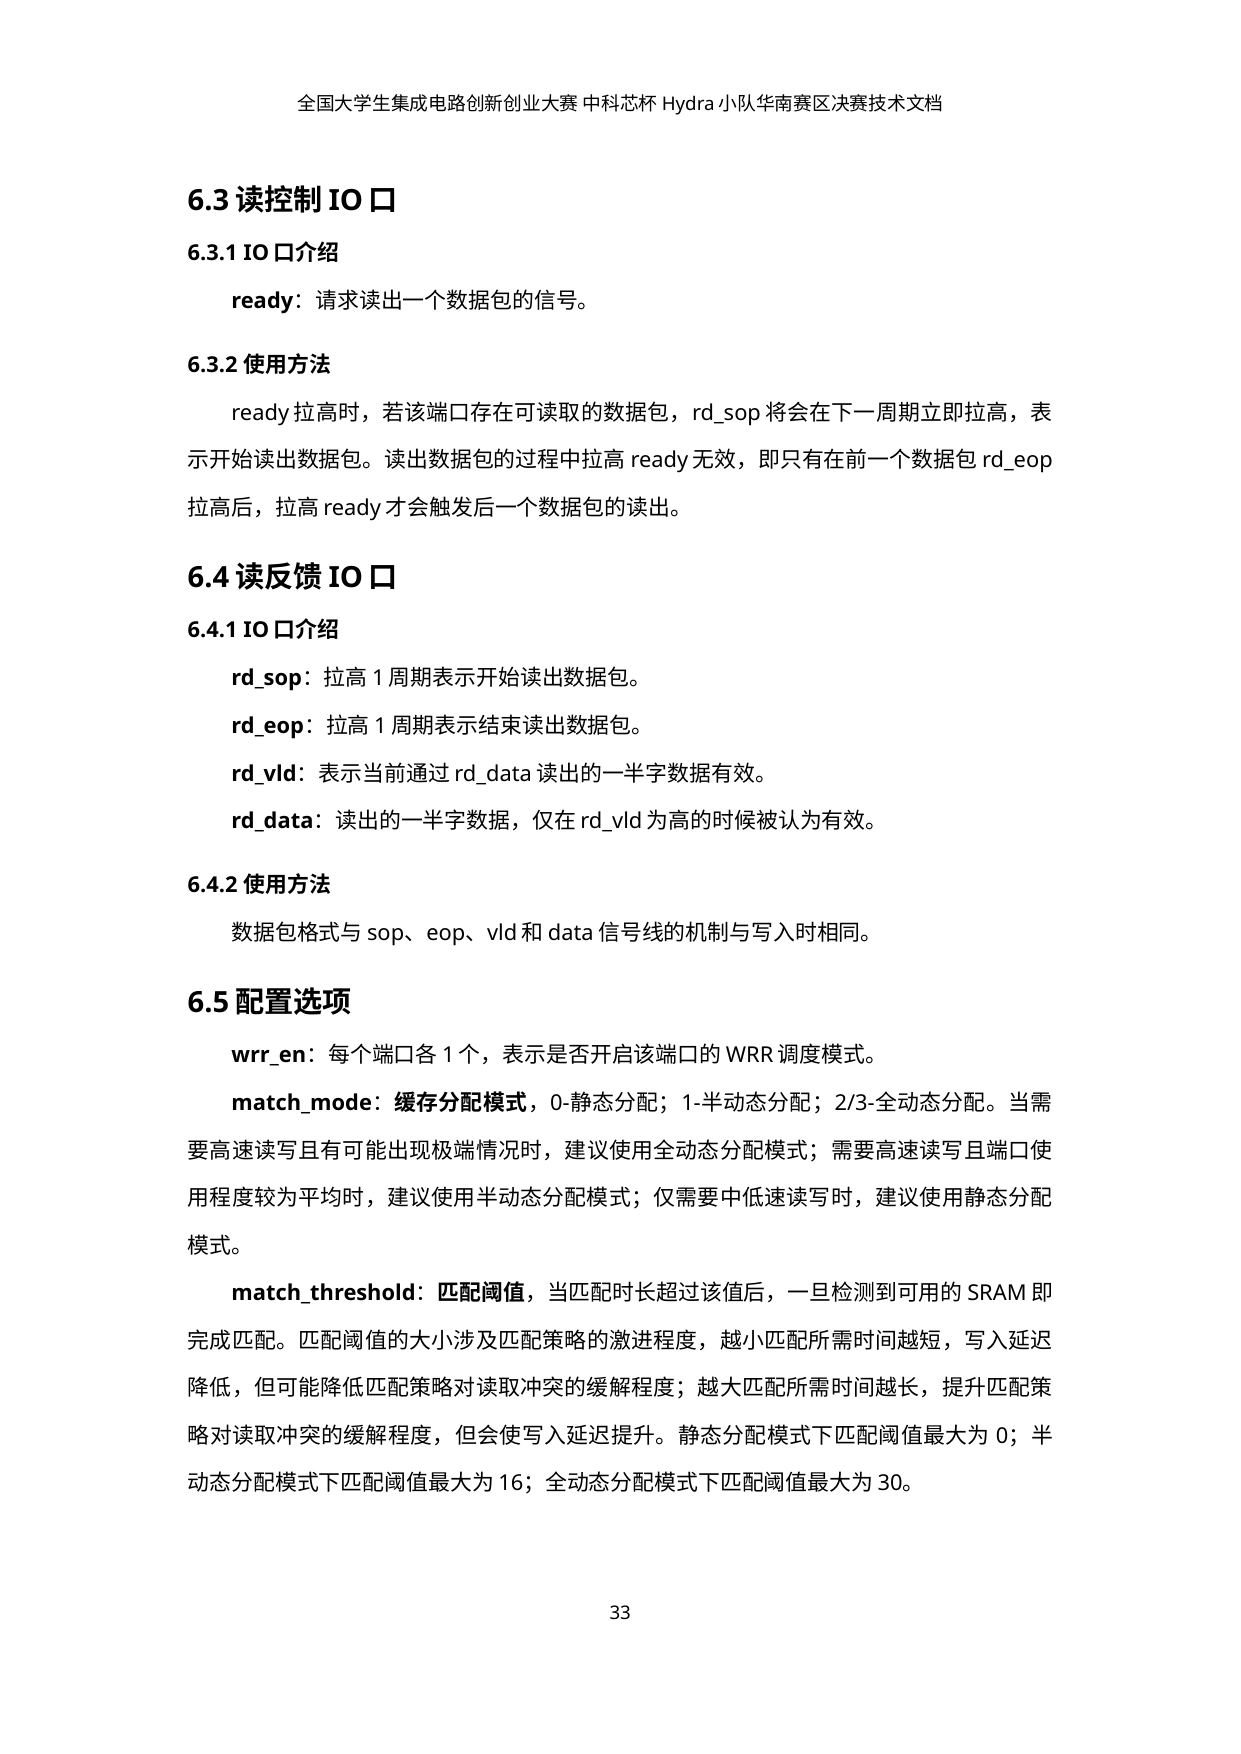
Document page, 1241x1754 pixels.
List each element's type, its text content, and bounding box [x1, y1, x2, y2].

text rd_sop：拉高1周期表示开始读出数据包。 [187, 660, 1053, 692]
subtitle 6.4读反馈IO口 [187, 554, 1053, 596]
subtitle 6.3.1 IO口介绍 [187, 235, 1053, 266]
subtitle 6.3.2 使用方法 [187, 347, 1053, 378]
subtitle 6.4.2 使用方法 [187, 867, 1053, 899]
subtitle 6.5配置选项 [187, 979, 1053, 1021]
text match_threshold：匹配阈值，当匹配时长超过该值后，一旦检测到可用的SRAM即完成匹配。匹配阈值的大小涉及匹配策略的激进程度，越小匹配所需时间越短，写入延迟降低，但可能降低匹配策略对读取冲突的缓解程度；越大匹配所需时间越长，提升匹配策略对读取冲突的缓解程度，但会使写入延迟提升。静态分配模式下匹配阈值最大为0；半动态分配模式下匹配阈值最大为16；全动态分配模式下匹配阈值最大为30。 [187, 1275, 1053, 1497]
subtitle 6.3读控制IO口 [187, 176, 1053, 218]
text 数据包格式与sop、eop、vld和data信号线的机制与写入时相同。 [187, 915, 1053, 947]
text rd_vld：表示当前通过rd_data读出的一半字数据有效。 [209, 756, 1053, 787]
text ready：请求读出一个数据包的信号。 [187, 283, 1053, 314]
subtitle 6.4.1 IO口介绍 [187, 612, 1053, 644]
text match_mode：缓存分配模式，0-静态分配；1-半动态分配；2/3-全动态分配。当需要高速读写且有可能出现极端情况时，建议使用全动态分配模式；需要高速读写且端口使用程度较为平均时，建议使用半动态分配模式；仅需要中低速读写时，建议使用静态分配模式。 [187, 1085, 1053, 1259]
text ready拉高时，若该端口存在可读取的数据包，rd_sop将会在下一周期立即拉高，表示开始读出数据包。读出数据包的过程中拉高ready无效，即只有在前一个数据包rd_eop拉高后，拉高ready才会触发后一个数据包的读出。 [187, 394, 1053, 522]
text rd_eop：拉高1周期表示结束读出数据包。 [209, 708, 1053, 740]
text rd_data：读出的一半字数据，仅在rd_vld为高的时候被认为有效。 [209, 803, 1053, 835]
text wrr_en：每个端口各1个，表示是否开启该端口的WRR调度模式。 [187, 1037, 1053, 1069]
